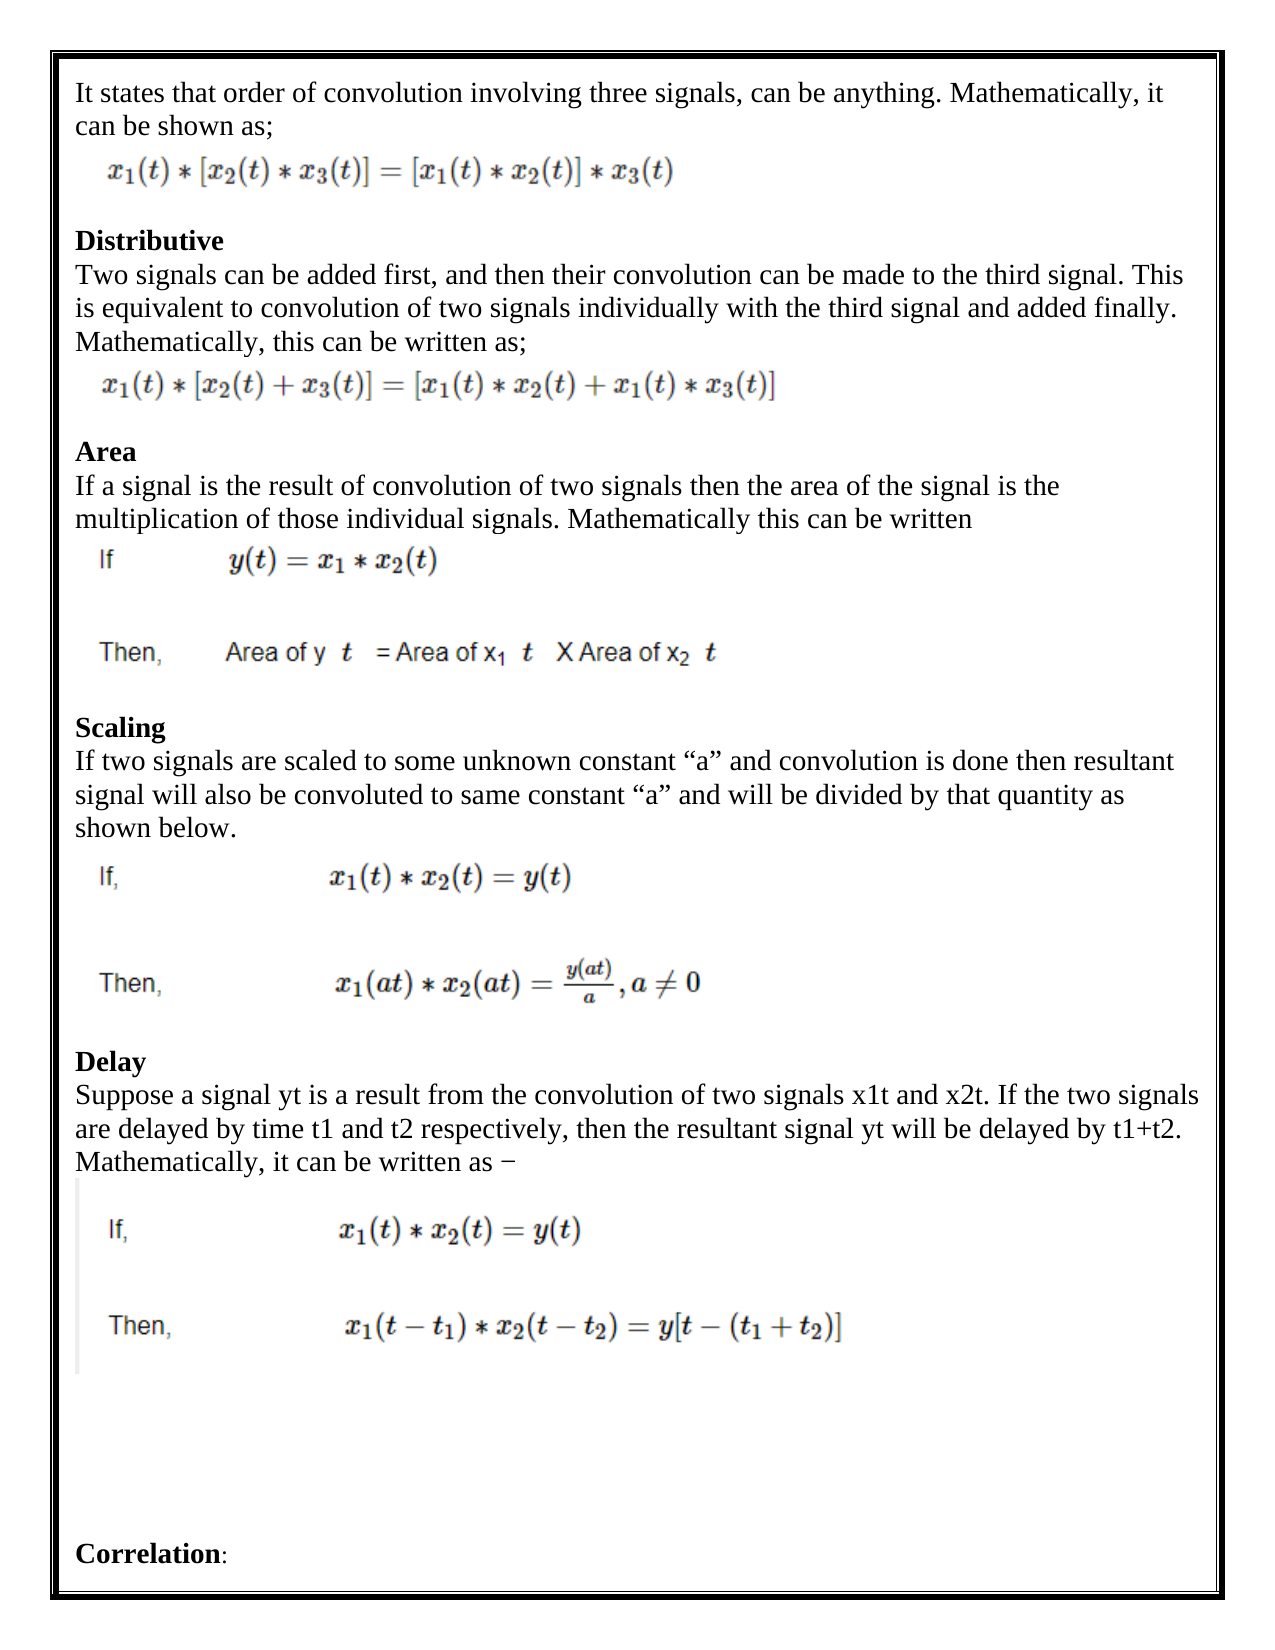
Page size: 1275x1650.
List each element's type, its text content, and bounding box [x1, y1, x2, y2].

text Distributive [75, 223, 1200, 257]
picture [75, 843, 772, 1044]
text Two signals can be added first, and then their convolution can be made to the third signal. This is equivalent to convolution of two signals individually with the third signal and added finally. Mathematically, this can be written as; [75, 257, 1200, 357]
text Correlation: [75, 1536, 1200, 1570]
text If a signal is the result of convolution of two signals then the area of the signal is the multiplication of those individual signals. Mathematically this can be written [75, 468, 1200, 535]
text Suppose a signal yt is a result from the convolution of two signals x1t and x2t. If the two signals are delayed by time t1 and t2 respectively, then the resultant signal yt will be delayed by t1+t2. Mathematically, it can be written as − [75, 1077, 1200, 1178]
text Scaling [75, 710, 1200, 743]
text It states that order of convolution involving three signals, can be anything. Mathematically, it can be shown as; [75, 75, 1200, 142]
picture [75, 1178, 882, 1374]
picture [75, 534, 764, 710]
text If two signals are scaled to some unknown constant “a” and convolution is done then resultant signal will also be convoluted to same constant “a” and will be divided by that quantity as shown below. [75, 743, 1200, 844]
text Delay [75, 1044, 1200, 1077]
text Area [75, 434, 1200, 468]
picture [75, 142, 704, 224]
picture [75, 357, 805, 434]
